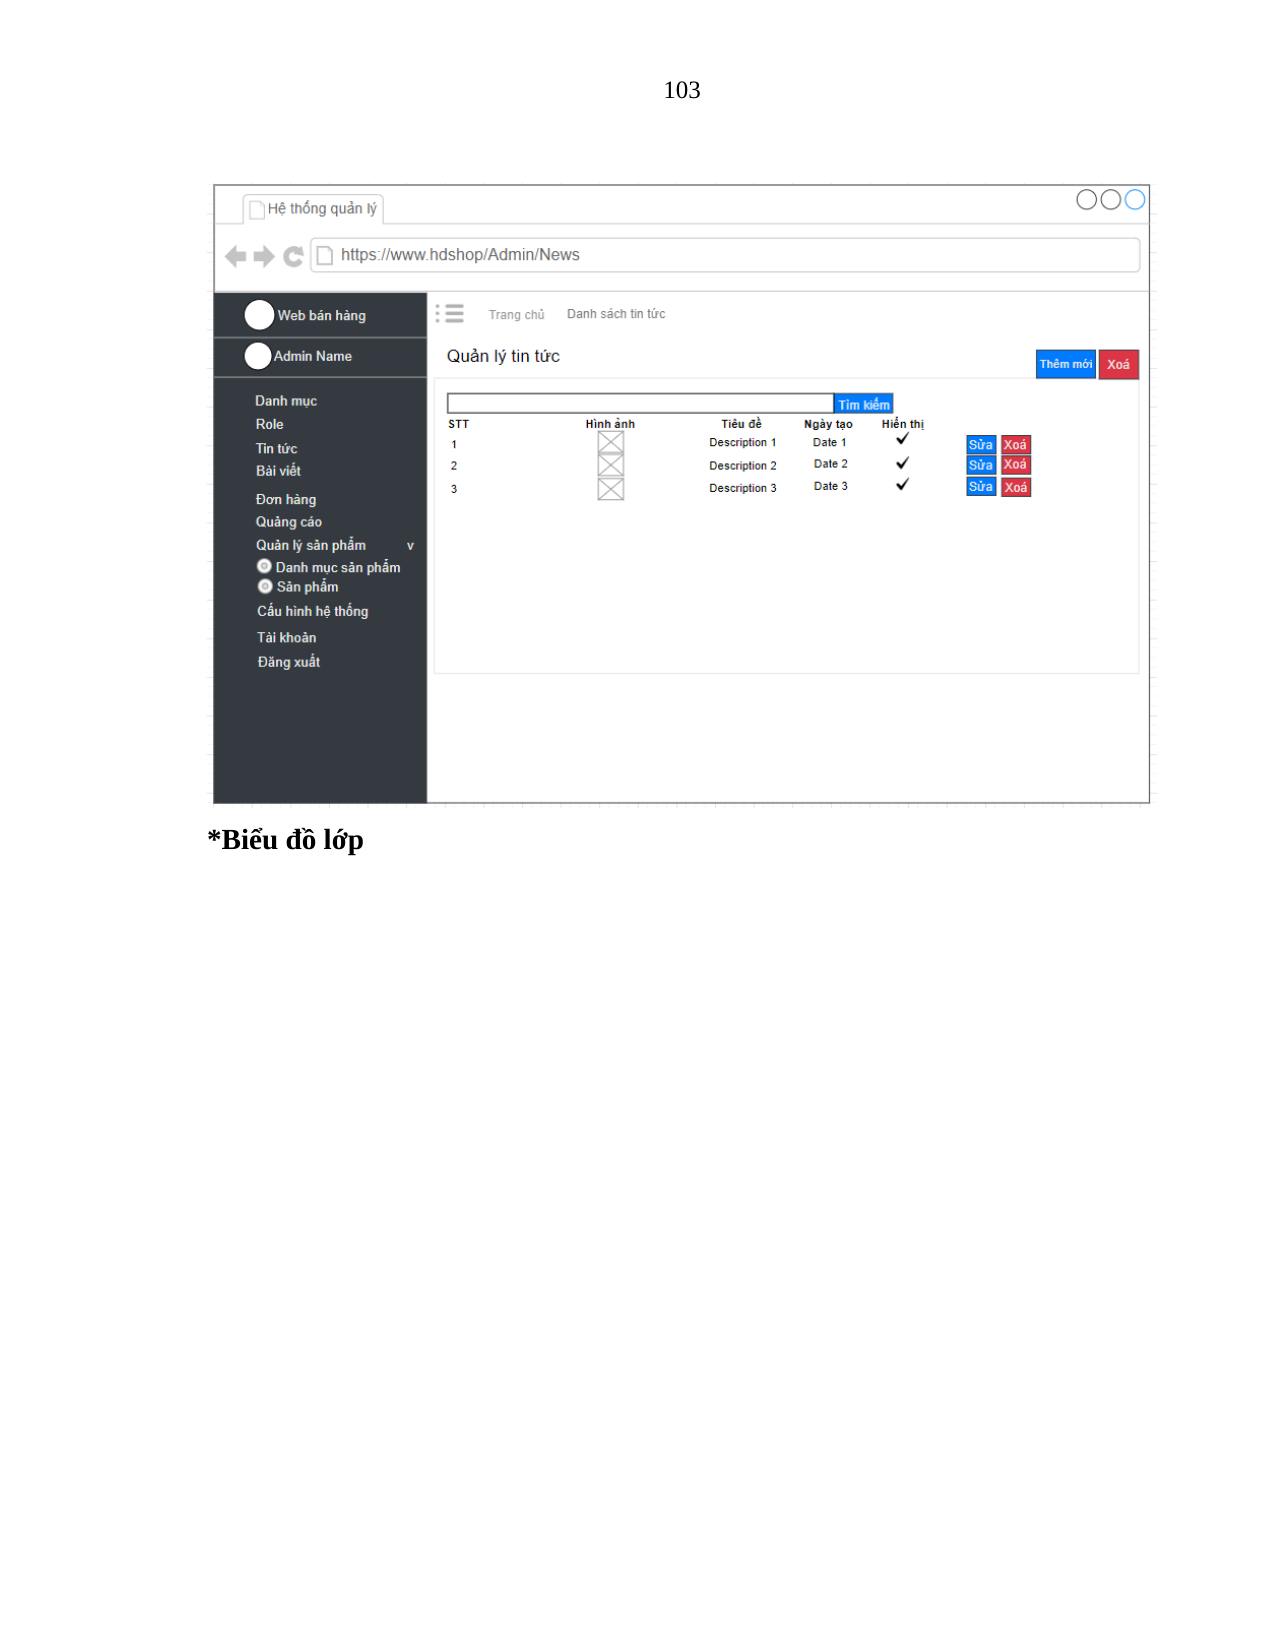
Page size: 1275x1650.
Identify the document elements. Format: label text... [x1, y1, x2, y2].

picture [206, 183, 1157, 808]
text *Biểu đồ lớp [207, 822, 1157, 856]
